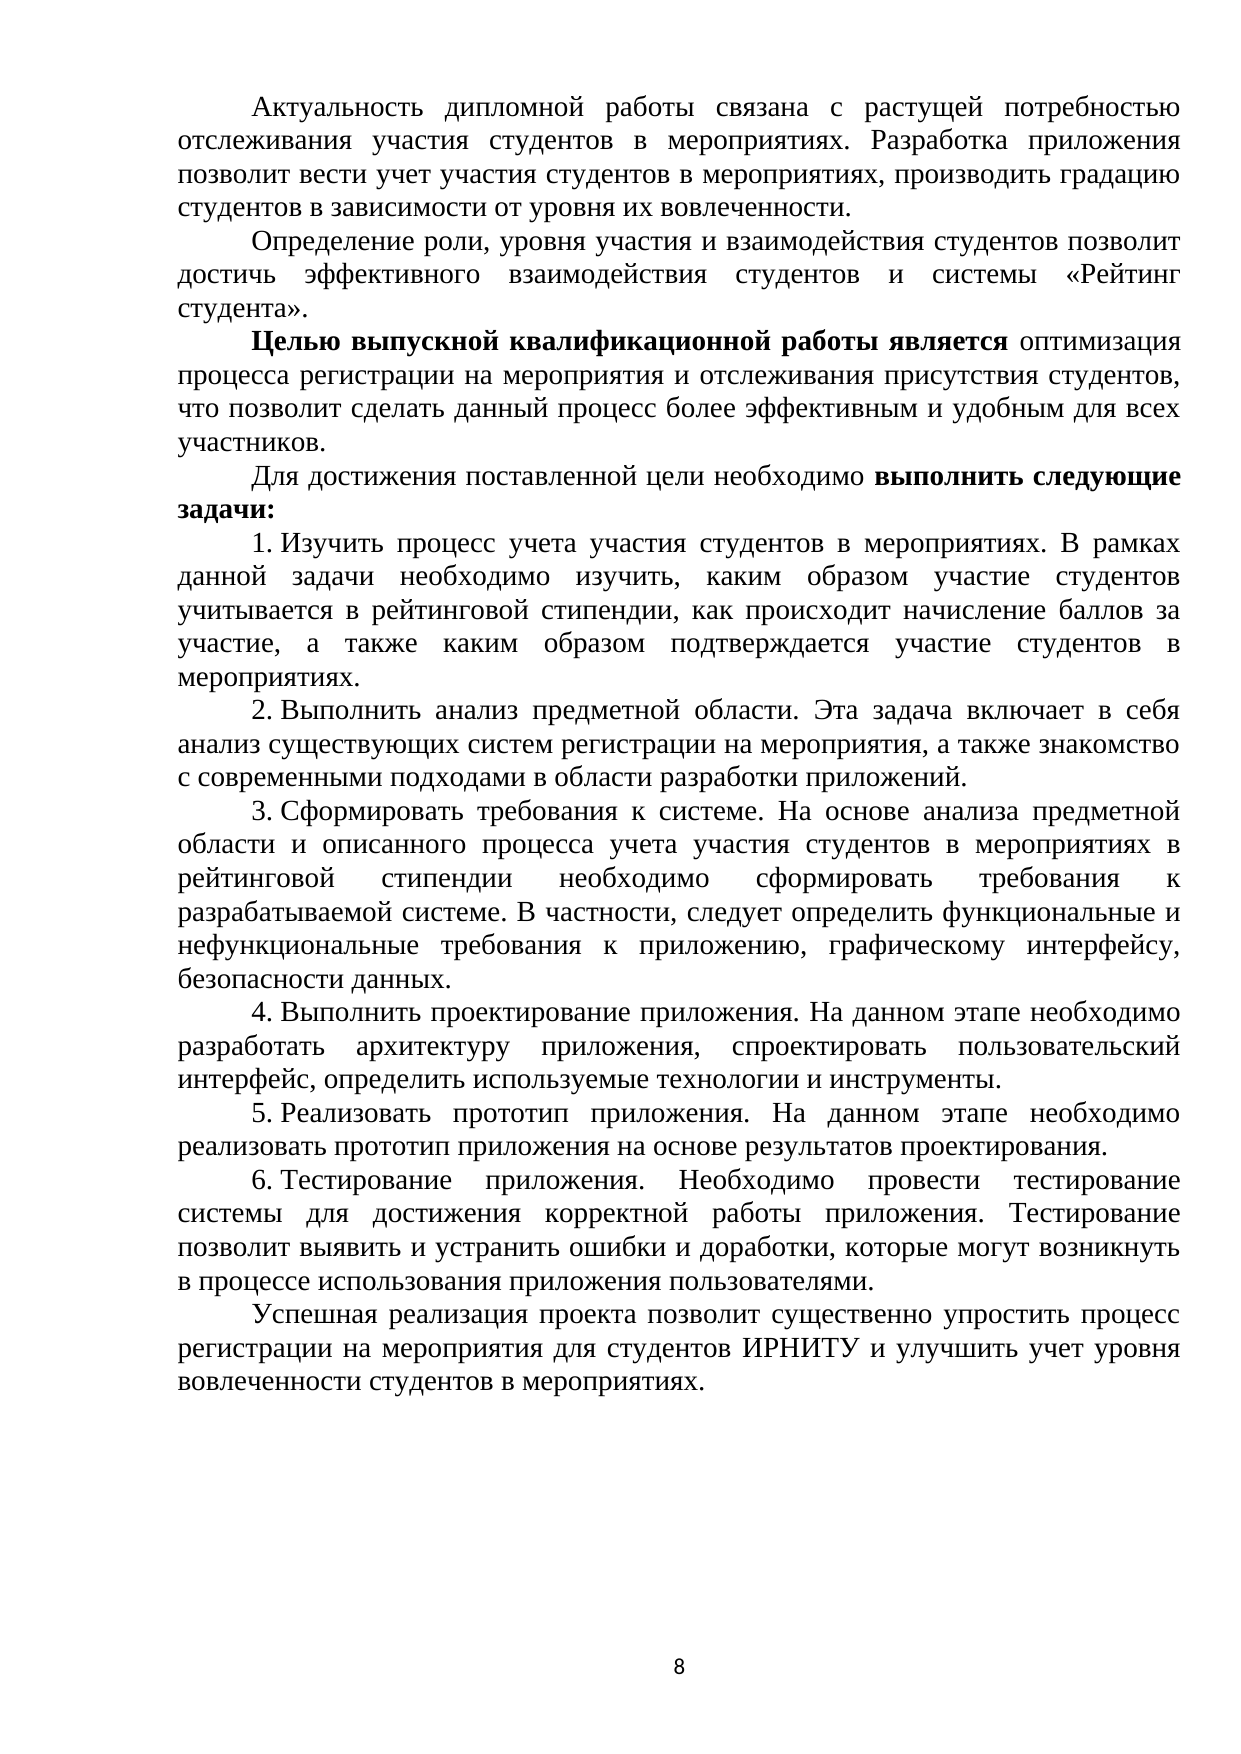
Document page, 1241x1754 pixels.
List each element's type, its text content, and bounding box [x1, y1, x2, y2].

text Успешная реализация проекта позволит существенно упростить процесс регистрации на мероприятия для студентов ИРНИТУ и улучшить учет уровня вовлеченности студентов в мероприятиях. [177, 1296, 1181, 1397]
text Актуальность дипломной работы связана с растущей потребностью отслеживания участия студентов в мероприятиях. Разработка приложения позволит вести учет участия студентов в мероприятиях, производить градацию студентов в зависимости от уровня их вовлеченности. [177, 89, 1181, 223]
list Выполнить проектирование приложения. На данном этапе необходимо разработать архитектуру приложения, спроектировать пользовательский интерфейс, определить используемые технологии и инструменты. [177, 994, 1181, 1095]
list Реализовать прототип приложения. На данном этапе необходимо реализовать прототип приложения на основе результатов проектирования. [177, 1095, 1181, 1162]
list Изучить процесс учета участия студентов в мероприятиях. В рамках данной задачи необходимо изучить, каким образом участие студентов учитывается в рейтинговой стипендии, как происходит начисление баллов за участие, а также каким образом подтверждается участие студентов в мероприятиях. [177, 525, 1181, 692]
text Для достижения поставленной цели необходимо выполнить следующие задачи: [177, 458, 1181, 525]
text Целью выпускной квалификационной работы является оптимизация процесса регистрации на мероприятия и отслеживания присутствия студентов, что позволит сделать данный процесс более эффективным и удобным для всех участников. [177, 323, 1181, 458]
list Тестирование приложения. Необходимо провести тестирование системы для достижения корректной работы приложения. Тестирование позволит выявить и устранить ошибки и доработки, которые могут возникнуть в процессе использования приложения пользователями. [177, 1162, 1181, 1296]
text Определение роли, уровня участия и взаимодействия студентов позволит достичь эффективного взаимодействия студентов и системы «Рейтинг студента». [177, 223, 1181, 323]
list Выполнить анализ предметной области. Эта задача включает в себя анализ существующих систем регистрации на мероприятия, а также знакомство с современными подходами в области разработки приложений. [177, 692, 1181, 793]
list Сформировать требования к системе. На основе анализа предметной области и описанного процесса учета участия студентов в мероприятиях в рейтинговой стипендии необходимо сформировать требования к разрабатываемой системе. В частности, следует определить функциональные и нефункциональные требования к приложению, графическому интерфейсу, безопасности данных. [177, 793, 1181, 994]
